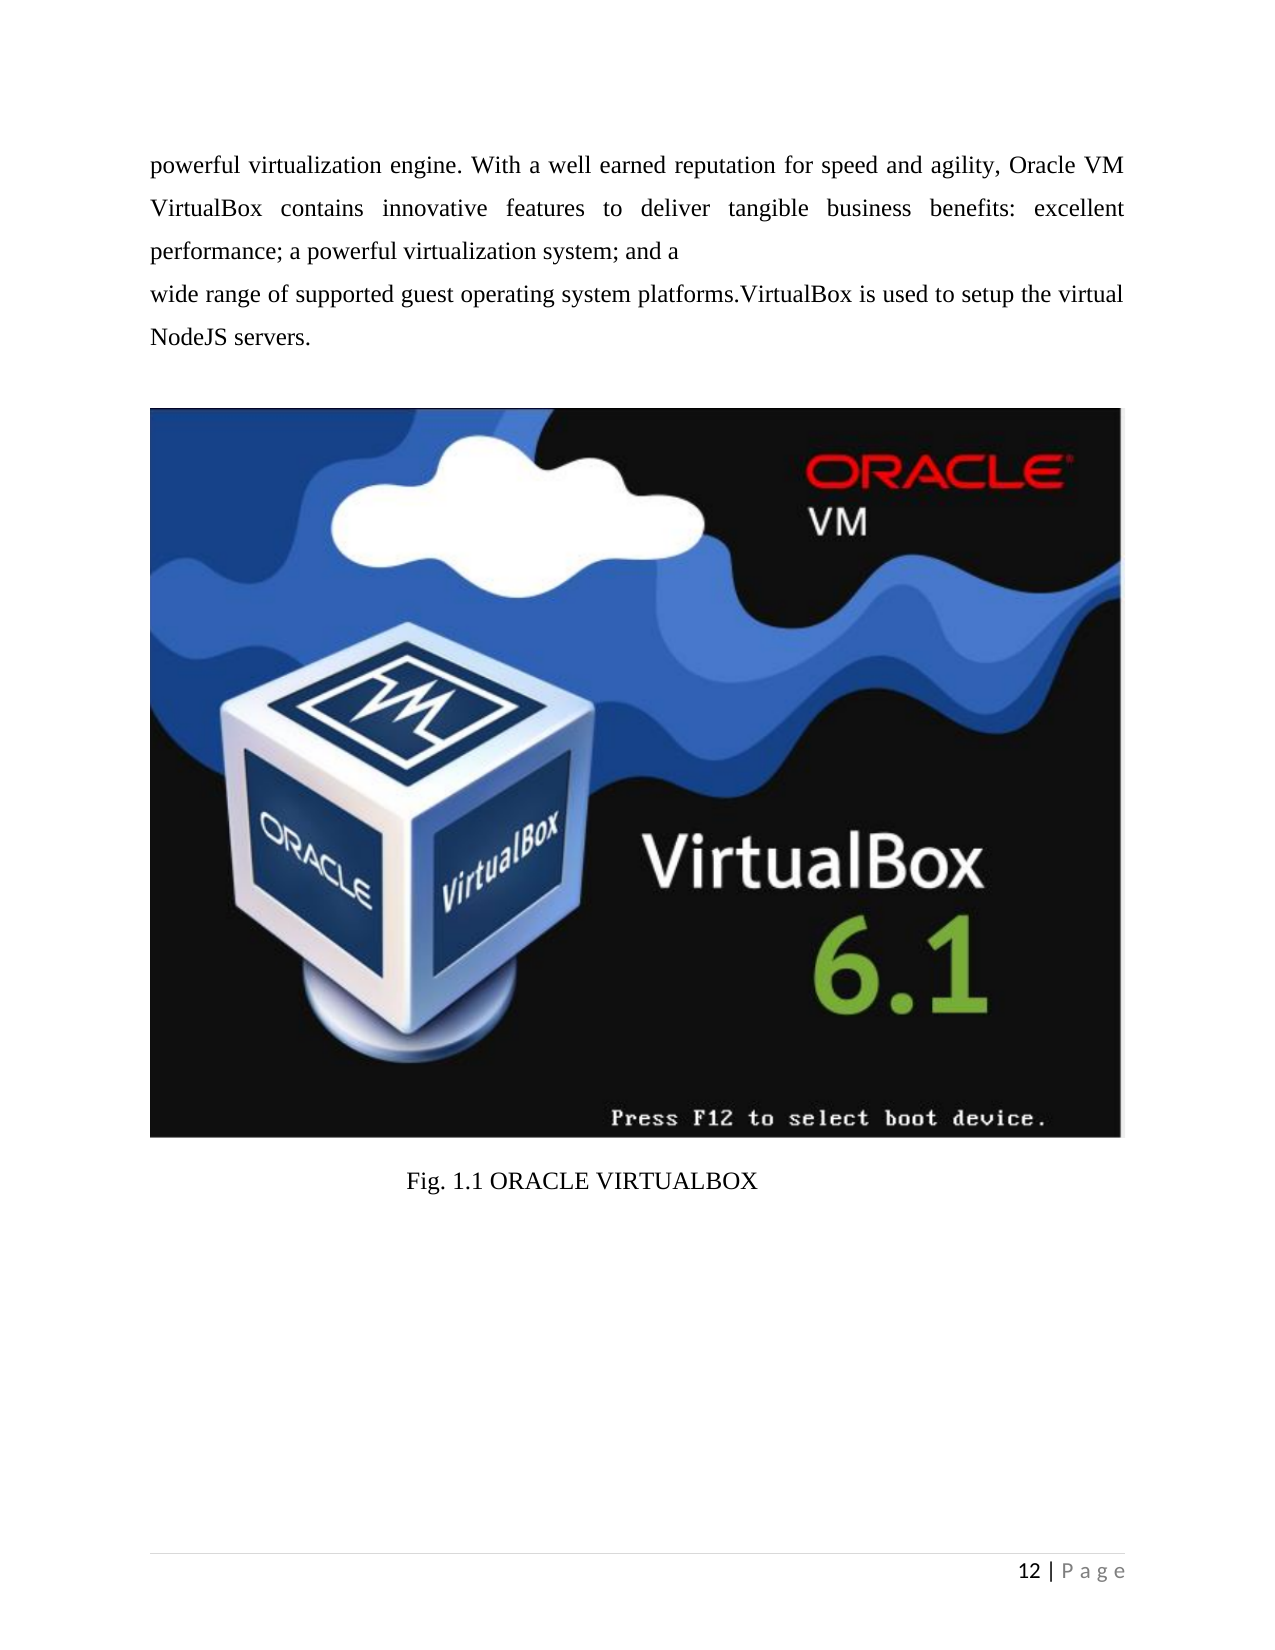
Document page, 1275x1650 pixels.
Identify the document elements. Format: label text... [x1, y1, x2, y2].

text wide range of supported guest operating system platforms.VirtualBox is used to setup the virtual NodeJS servers. [150, 279, 1125, 351]
text Fig. 1.1 ORACLE VIRTUALBOX [225, 1138, 1125, 1195]
picture [150, 408, 1125, 1138]
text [150, 150, 1125, 265]
